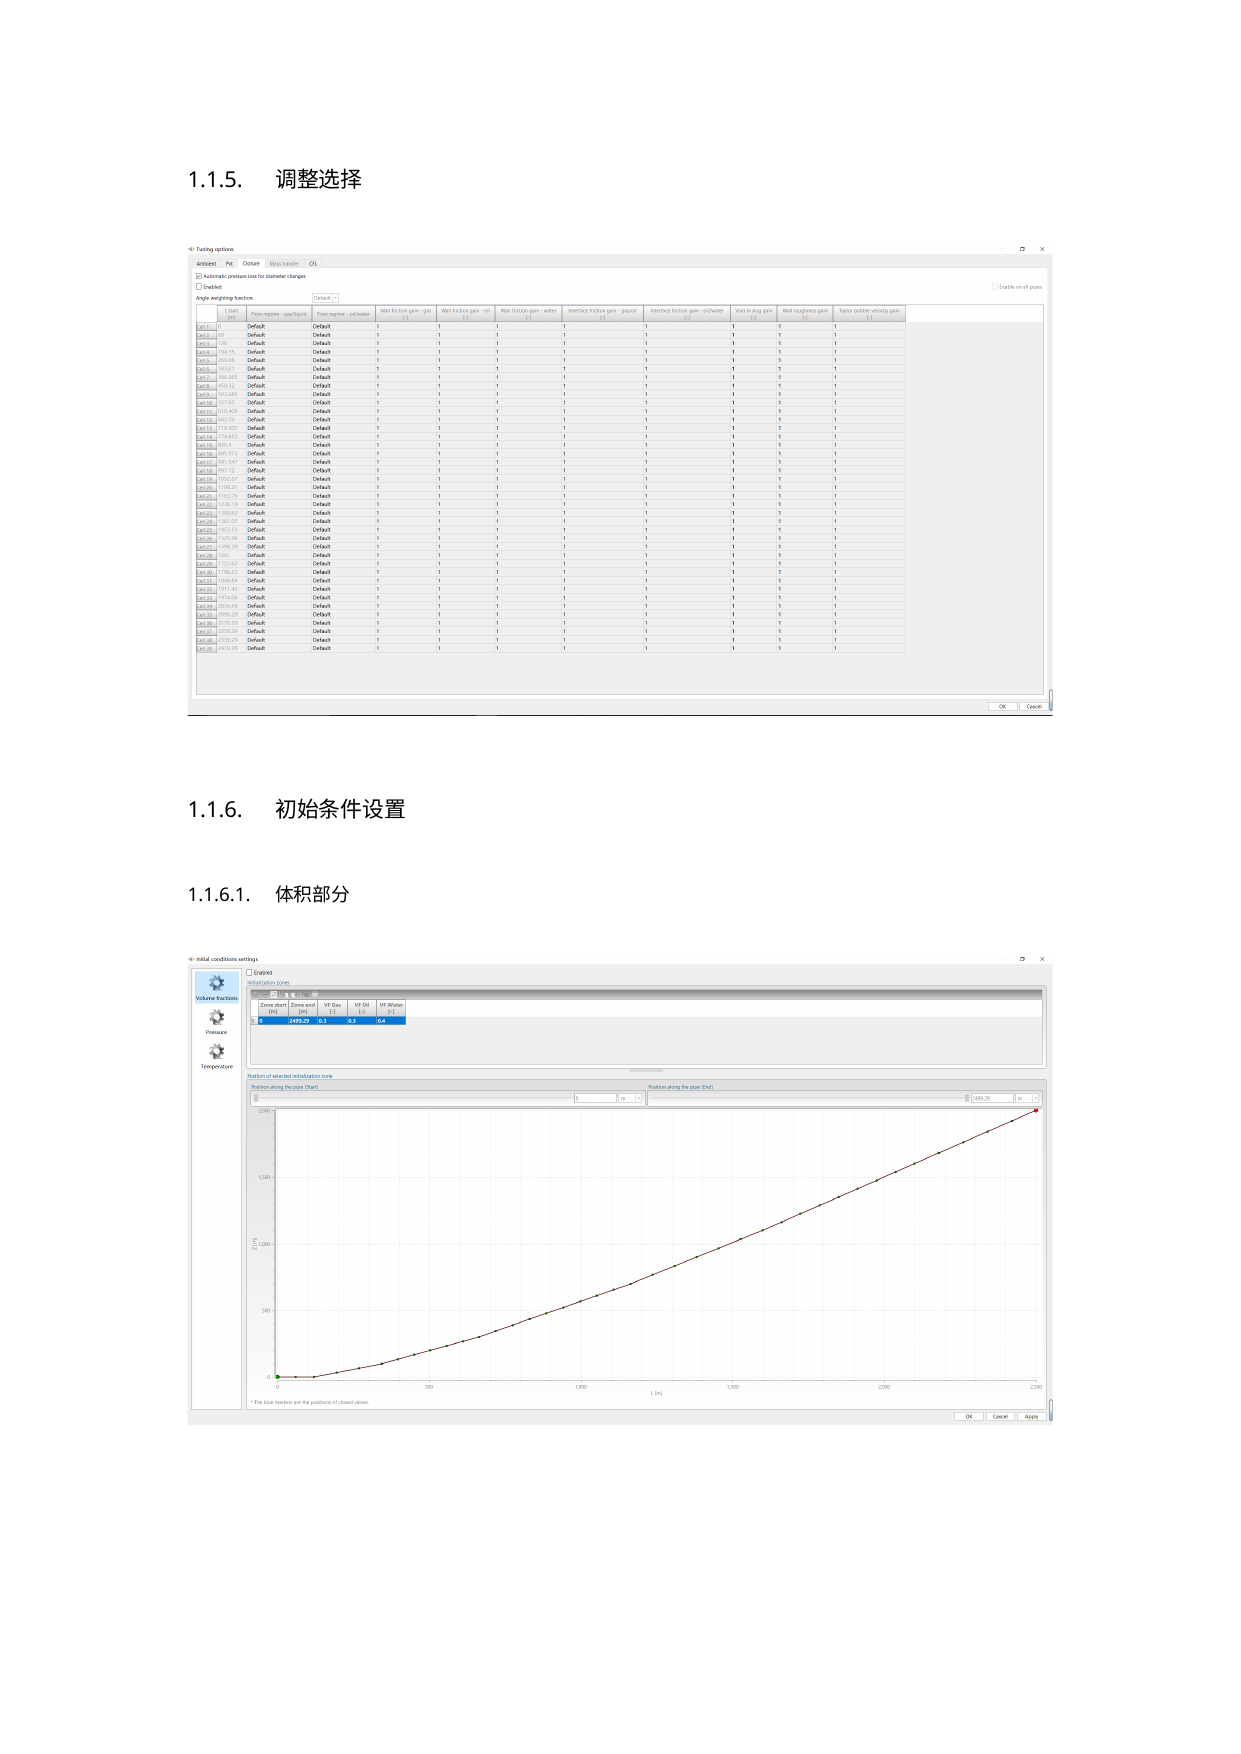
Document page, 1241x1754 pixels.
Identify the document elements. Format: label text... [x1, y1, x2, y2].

text 初始条件设置 [187, 792, 1053, 824]
text 调整选择 [187, 162, 1053, 194]
picture [187, 954, 1053, 1425]
picture [187, 244, 1053, 716]
text 体积部分 [187, 877, 1053, 909]
